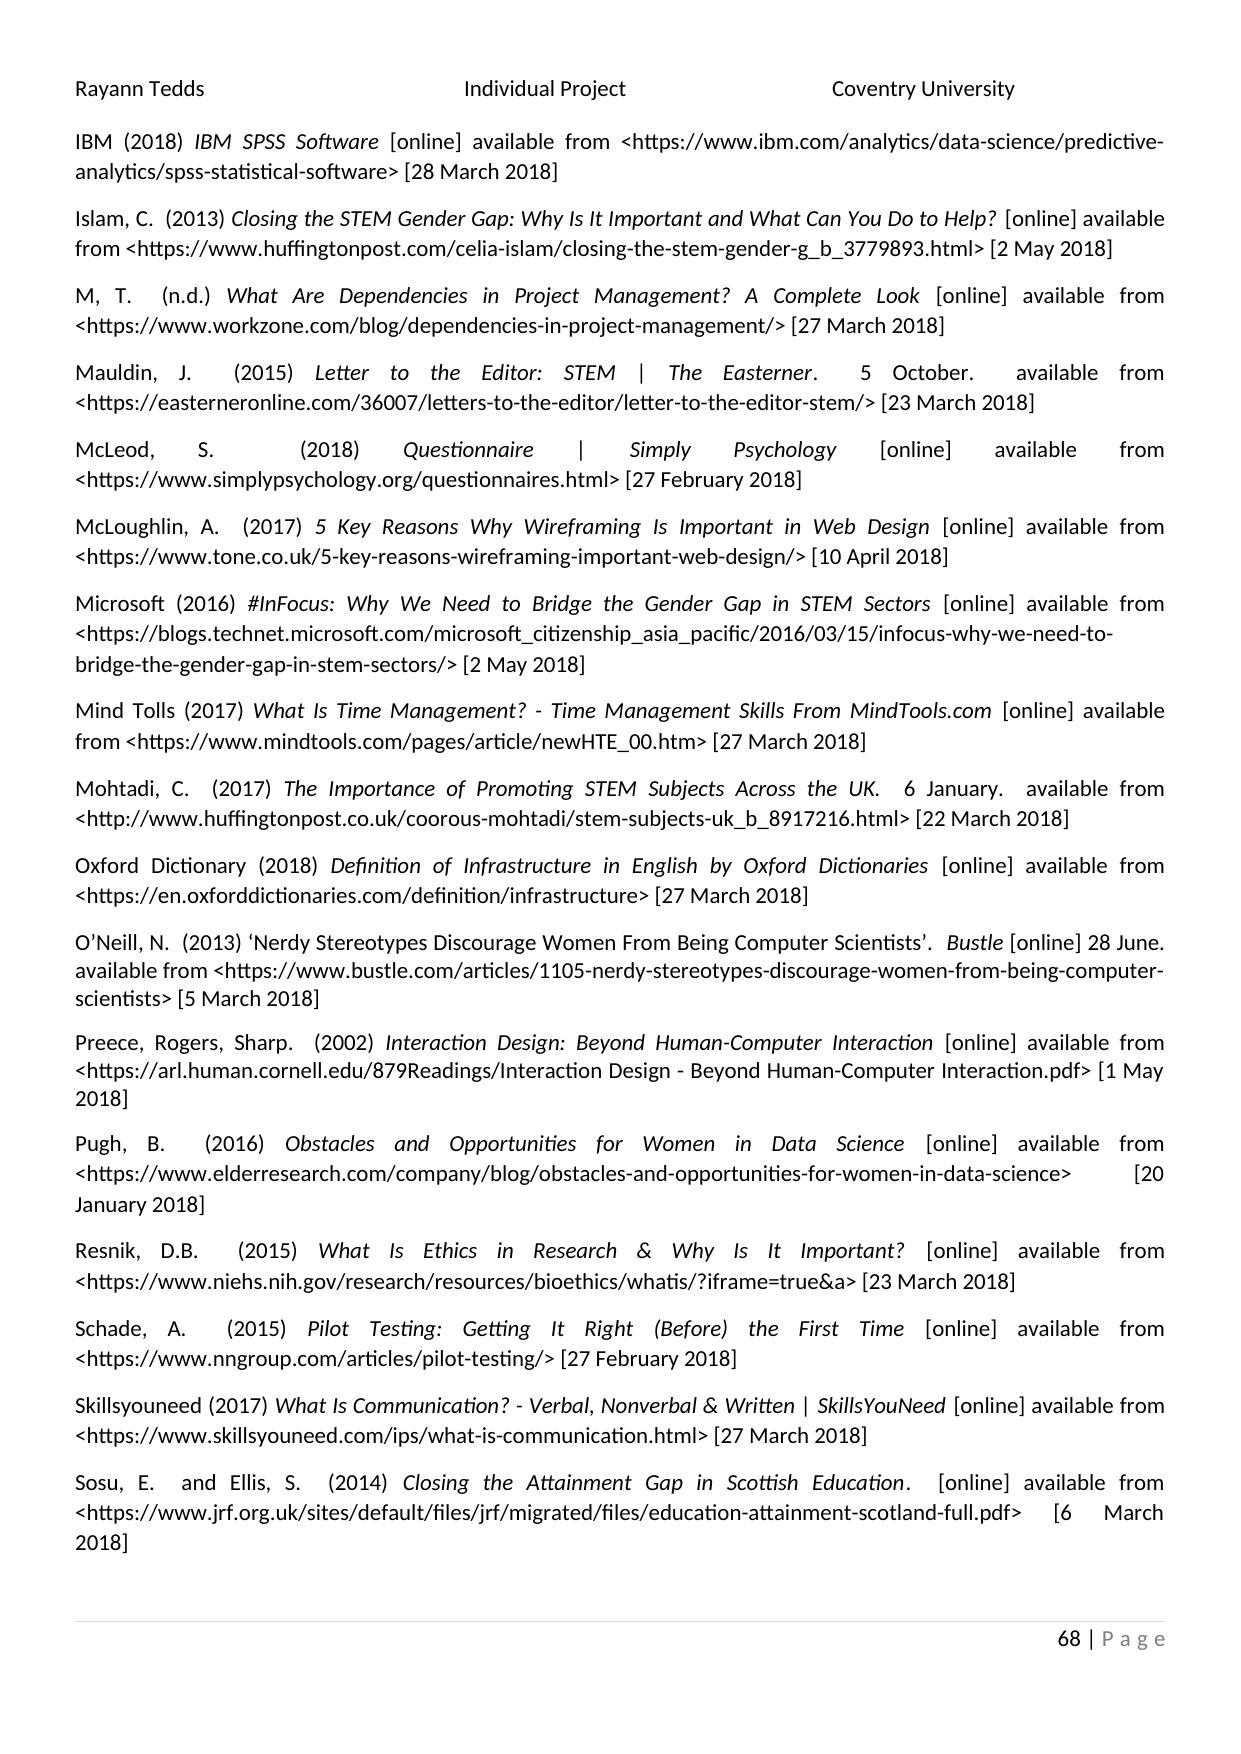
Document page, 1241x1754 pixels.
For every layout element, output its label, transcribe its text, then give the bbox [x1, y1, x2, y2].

text McLoughlin, A. (2017) 5 Key Reasons Why Wireframing Is Important in Web Design [online] available from <https://www.tone.co.uk/5-key-reasons-wireframing-important-web-design/> [10 April 2018] [75, 512, 1165, 570]
text Microsoft (2016) #InFocus: Why We Need to Bridge the Gender Gap in STEM Sectors [online] available from <https://blogs.technet.microsoft.com/microsoft_citizenship_asia_pacific/2016/03/15/infocus-why-we-need-to-bridge-the-gender-gap-in-stem-sectors/> [2 May 2018] [75, 589, 1165, 678]
text Skillsyouneed (2017) What Is Communication? - Verbal, Nonverbal & Written | SkillsYouNeed [online] available from <https://www.skillsyouneed.com/ips/what-is-communication.html> [27 March 2018] [75, 1391, 1165, 1449]
text Pugh, B. (2016) Obstacles and Opportunities for Women in Data Science [online] available from <https://www.elderresearch.com/company/blog/obstacles-and-opportunities-for-women-in-data-science> [20 January 2018] [75, 1129, 1165, 1218]
text O’Neill, N. (2013) ‘Nerdy Stereotypes Discourage Women From Being Computer Scientists’. Bustle [online] 28 June. available from <https://www.bustle.com/articles/1105-nerdy-stereotypes-discourage-women-from-being-computer-scientists> [5 March 2018] [75, 928, 1165, 1012]
text M, T. (n.d.) What Are Dependencies in Project Management? A Complete Look [online] available from <https://www.workzone.com/blog/dependencies-in-project-management/> [27 March 2018] [75, 281, 1165, 339]
text Mohtadi, C. (2017) The Importance of Promoting STEM Subjects Across the UK. 6 January. available from <http://www.huffingtonpost.co.uk/coorous-mohtadi/stem-subjects-uk_b_8917216.html> [22 March 2018] [75, 774, 1165, 832]
text Sosu, E. and Ellis, S. (2014) Closing the Attainment Gap in Scottish Education. [online] available from <https://www.jrf.org.uk/sites/default/files/jrf/migrated/files/education-attainment-scotland-full.pdf> [6 March 2018] [75, 1468, 1165, 1556]
text Schade, A. (2015) Pilot Testing: Getting It Right (Before) the First Time [online] available from <https://www.nngroup.com/articles/pilot-testing/> [27 February 2018] [75, 1314, 1165, 1372]
text Mauldin, J. (2015) Letter to the Editor: STEM | The Easterner. 5 October. available from <https://easterneronline.com/36007/letters-to-the-editor/letter-to-the-editor-stem/> [23 March 2018] [75, 358, 1165, 416]
text Islam, C. (2013) Closing the STEM Gender Gap: Why Is It Important and What Can You Do to Help? [online] available from <https://www.huffingtonpost.com/celia-islam/closing-the-stem-gender-g_b_3779893.html> [2 May 2018] [75, 204, 1165, 262]
text McLeod, S. (2018) Questionnaire | Simply Psychology [online] available from <https://www.simplypsychology.org/questionnaires.html> [27 February 2018] [75, 435, 1165, 493]
text Oxford Dictionary (2018) Definition of Infrastructure in English by Oxford Dictionaries [online] available from <https://en.oxforddictionaries.com/definition/infrastructure> [27 March 2018] [75, 851, 1165, 909]
text Preece, Rogers, Sharp. (2002) Interaction Design: Beyond Human-Computer Interaction [online] available from <https://arl.human.cornell.edu/879Readings/Interaction Design - Beyond Human-Computer Interaction.pdf> [1 May 2018] [75, 1028, 1165, 1113]
text Resnik, D.B. (2015) What Is Ethics in Research & Why Is It Important? [online] available from <https://www.niehs.nih.gov/research/resources/bioethics/whatis/?iframe=true&a> [23 March 2018] [75, 1237, 1165, 1295]
text Mind Tolls (2017) What Is Time Management? - Time Management Skills From MindTools.com [online] available from <https://www.mindtools.com/pages/article/newHTE_00.htm> [27 March 2018] [75, 697, 1165, 755]
text IBM (2018) IBM SPSS Software [online] available from <https://www.ibm.com/analytics/data-science/predictive-analytics/spss-statistical-software> [28 March 2018] [75, 127, 1165, 185]
